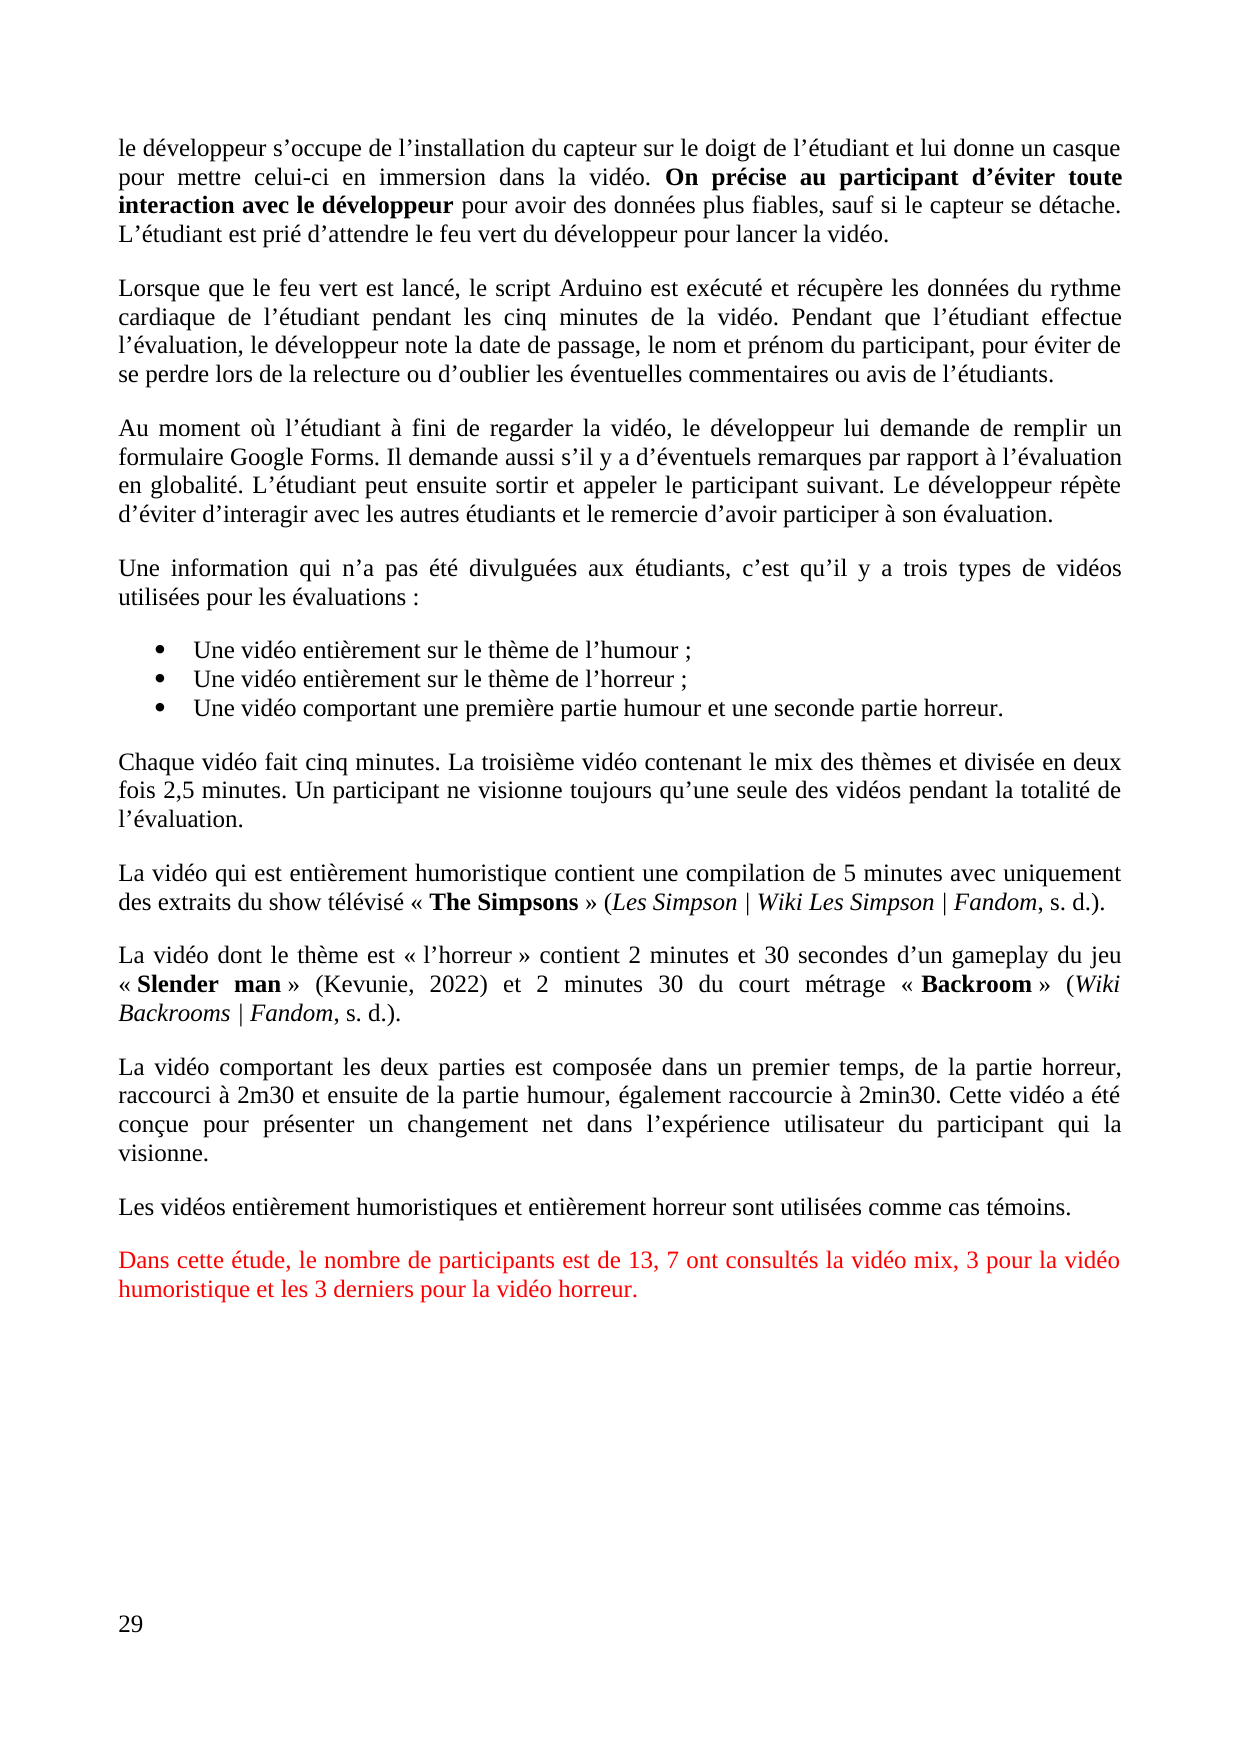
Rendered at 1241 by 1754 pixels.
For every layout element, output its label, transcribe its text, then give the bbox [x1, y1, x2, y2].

text La vidéo qui est entièrement humoristique contient une compilation de 5 minutes avec uniquement des extraits du show télévisé « The Simpsons » (Les Simpson | Wiki Les Simpson | Fandom, s. d.). [118, 858, 1123, 915]
text Dans cette étude, le nombre de participants est de 13, 7 ont consultés la vidéo mix, 3 pour la vidéo humoristique et les 3 derniers pour la vidéo horreur. [118, 1245, 1123, 1303]
text La vidéo dont le thème est « l’horreur » contient 2 minutes et 30 secondes d’un gameplay du jeu « Slender man » (Kevunie, 2022) et 2 minutes 30 du court métrage « Backroom » (Wiki Backrooms | Fandom, s. d.). [118, 940, 1123, 1027]
text Une information qui n’a pas été divulguées aux étudiants, c’est qu’il y a trois types de vidéos utilisées pour les évaluations : [118, 553, 1123, 610]
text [118, 133, 1123, 248]
list Une vidéo entièrement sur le thème de l’horreur ; [156, 664, 1123, 693]
text La vidéo comportant les deux parties est composée dans un premier temps, de la partie horreur, raccourci à 2m30 et ensuite de la partie humour, également raccourcie à 2min30. Cette vidéo a été conçue pour présenter un changement net dans l’expérience utilisateur du participant qui la visionne. [118, 1052, 1123, 1167]
text Lorsque que le feu vert est lancé, le script Arduino est exécuté et récupère les données du rythme cardiaque de l’étudiant pendant les cinq minutes de la vidéo. Pendant que l’étudiant effectue l’évaluation, le développeur note la date de passage, le nom et prénom du participant, pour éviter de se perdre lors de la relecture ou d’oublier les éventuelles commentaires ou avis de l’étudiants. [118, 273, 1123, 388]
text Chaque vidéo fait cinq minutes. La troisième vidéo contenant le mix des thèmes et divisée en deux fois 2,5 minutes. Un participant ne visionne toujours qu’une seule des vidéos pendant la totalité de l’évaluation. [118, 747, 1123, 833]
text Les vidéos entièrement humoristiques et entièrement horreur sont utilisées comme cas témoins. [118, 1192, 1123, 1220]
list Une vidéo comportant une première partie humour et une seconde partie horreur. [156, 693, 1123, 722]
text Au moment où l’étudiant à fini de regarder la vidéo, le développeur lui demande de remplir un formulaire Google Forms. Il demande aussi s’il y a d’éventuels remarques par rapport à l’évaluation en globalité. L’étudiant peut ensuite sortir et appeler le participant suivant. Le développeur répète d’éviter d’interagir avec les autres étudiants et le remercie d’avoir participer à son évaluation. [118, 413, 1123, 528]
list Une vidéo entièrement sur le thème de l’humour ; [156, 635, 1123, 664]
